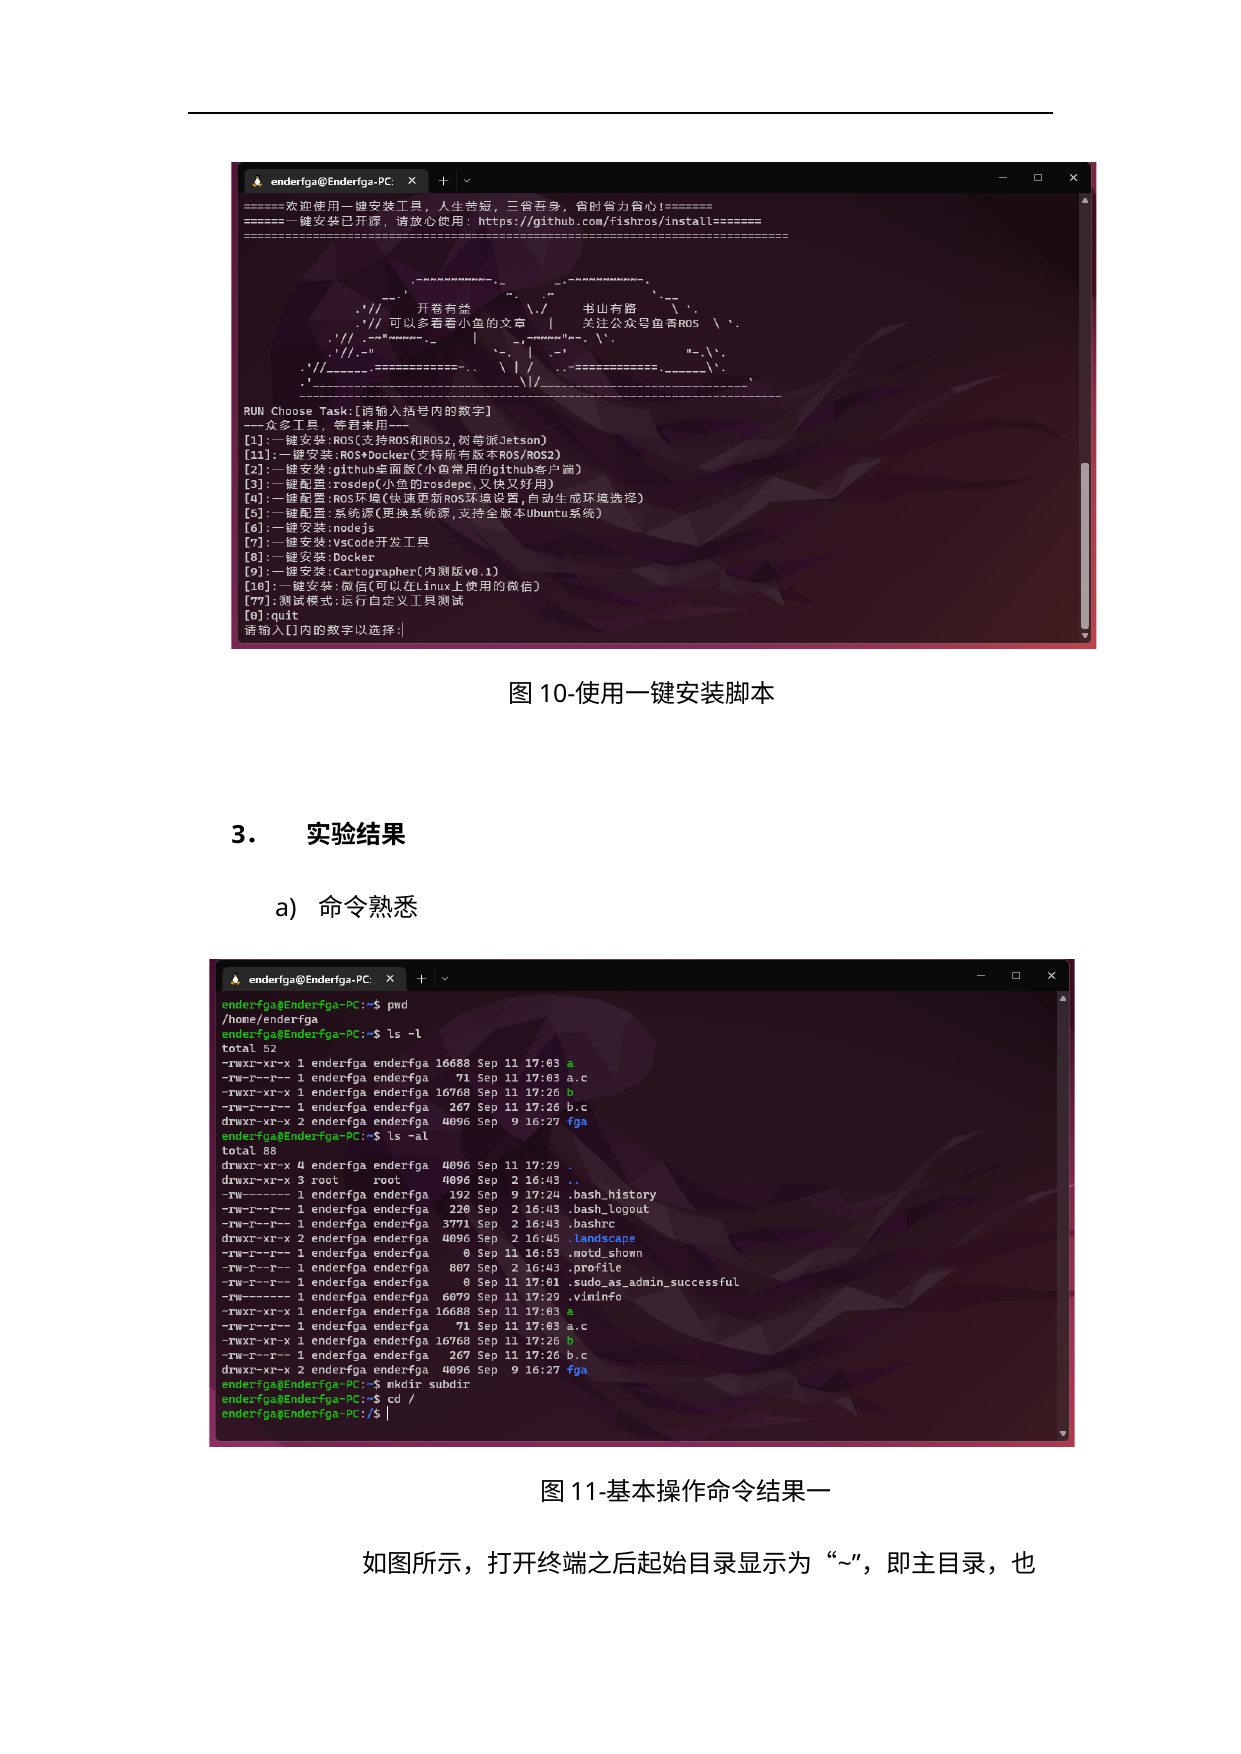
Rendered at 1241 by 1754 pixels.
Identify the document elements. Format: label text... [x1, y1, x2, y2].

picture [231, 162, 1097, 649]
list 命令熟悉 [275, 887, 1053, 923]
picture [209, 959, 1075, 1447]
list 图11-基本操作命令结果一 [319, 1471, 1053, 1508]
list 图10-使用一键安装脚本 [231, 674, 1053, 710]
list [319, 1544, 1053, 1580]
list 实验结果 [231, 814, 1053, 851]
